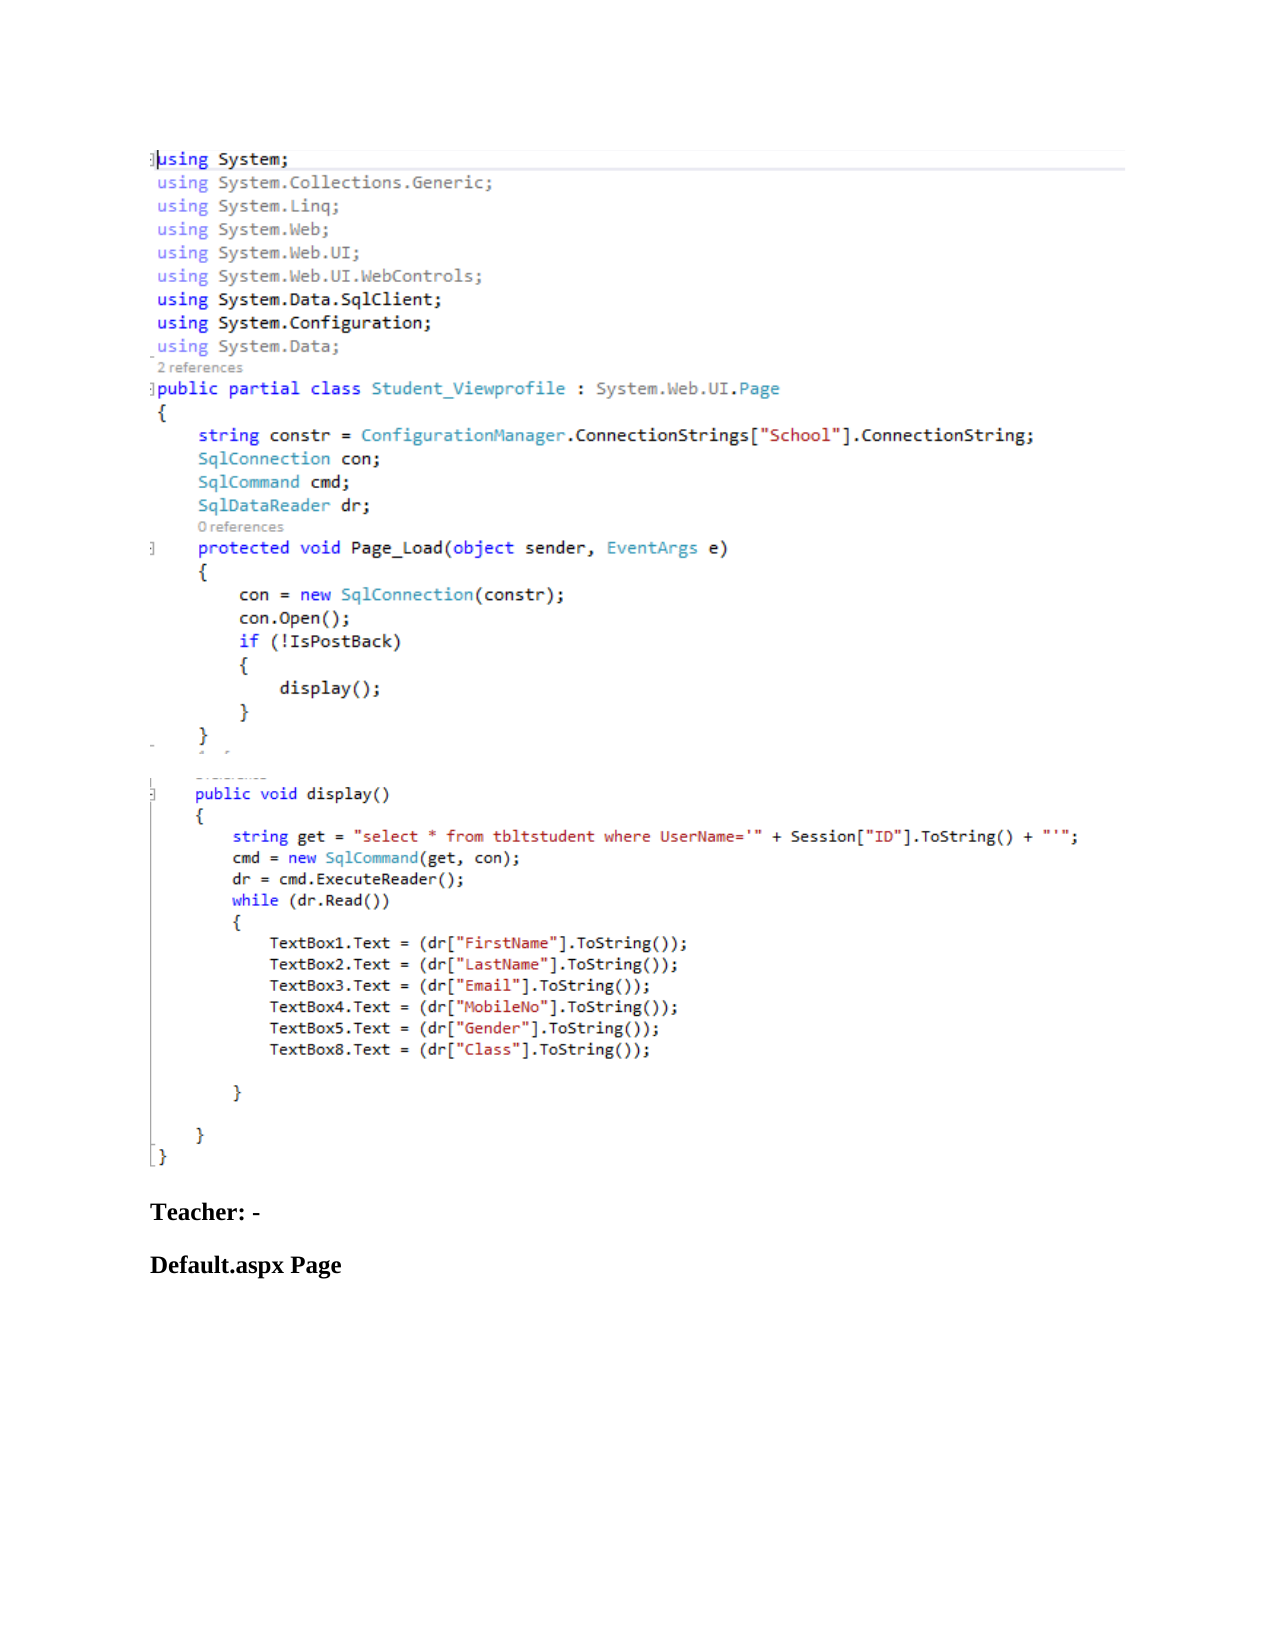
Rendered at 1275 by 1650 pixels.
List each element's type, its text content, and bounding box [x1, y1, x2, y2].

picture [150, 150, 1125, 754]
picture [150, 778, 1125, 1172]
text Teacher: - [150, 1197, 1125, 1225]
text Default.aspx Page [150, 1250, 1125, 1279]
